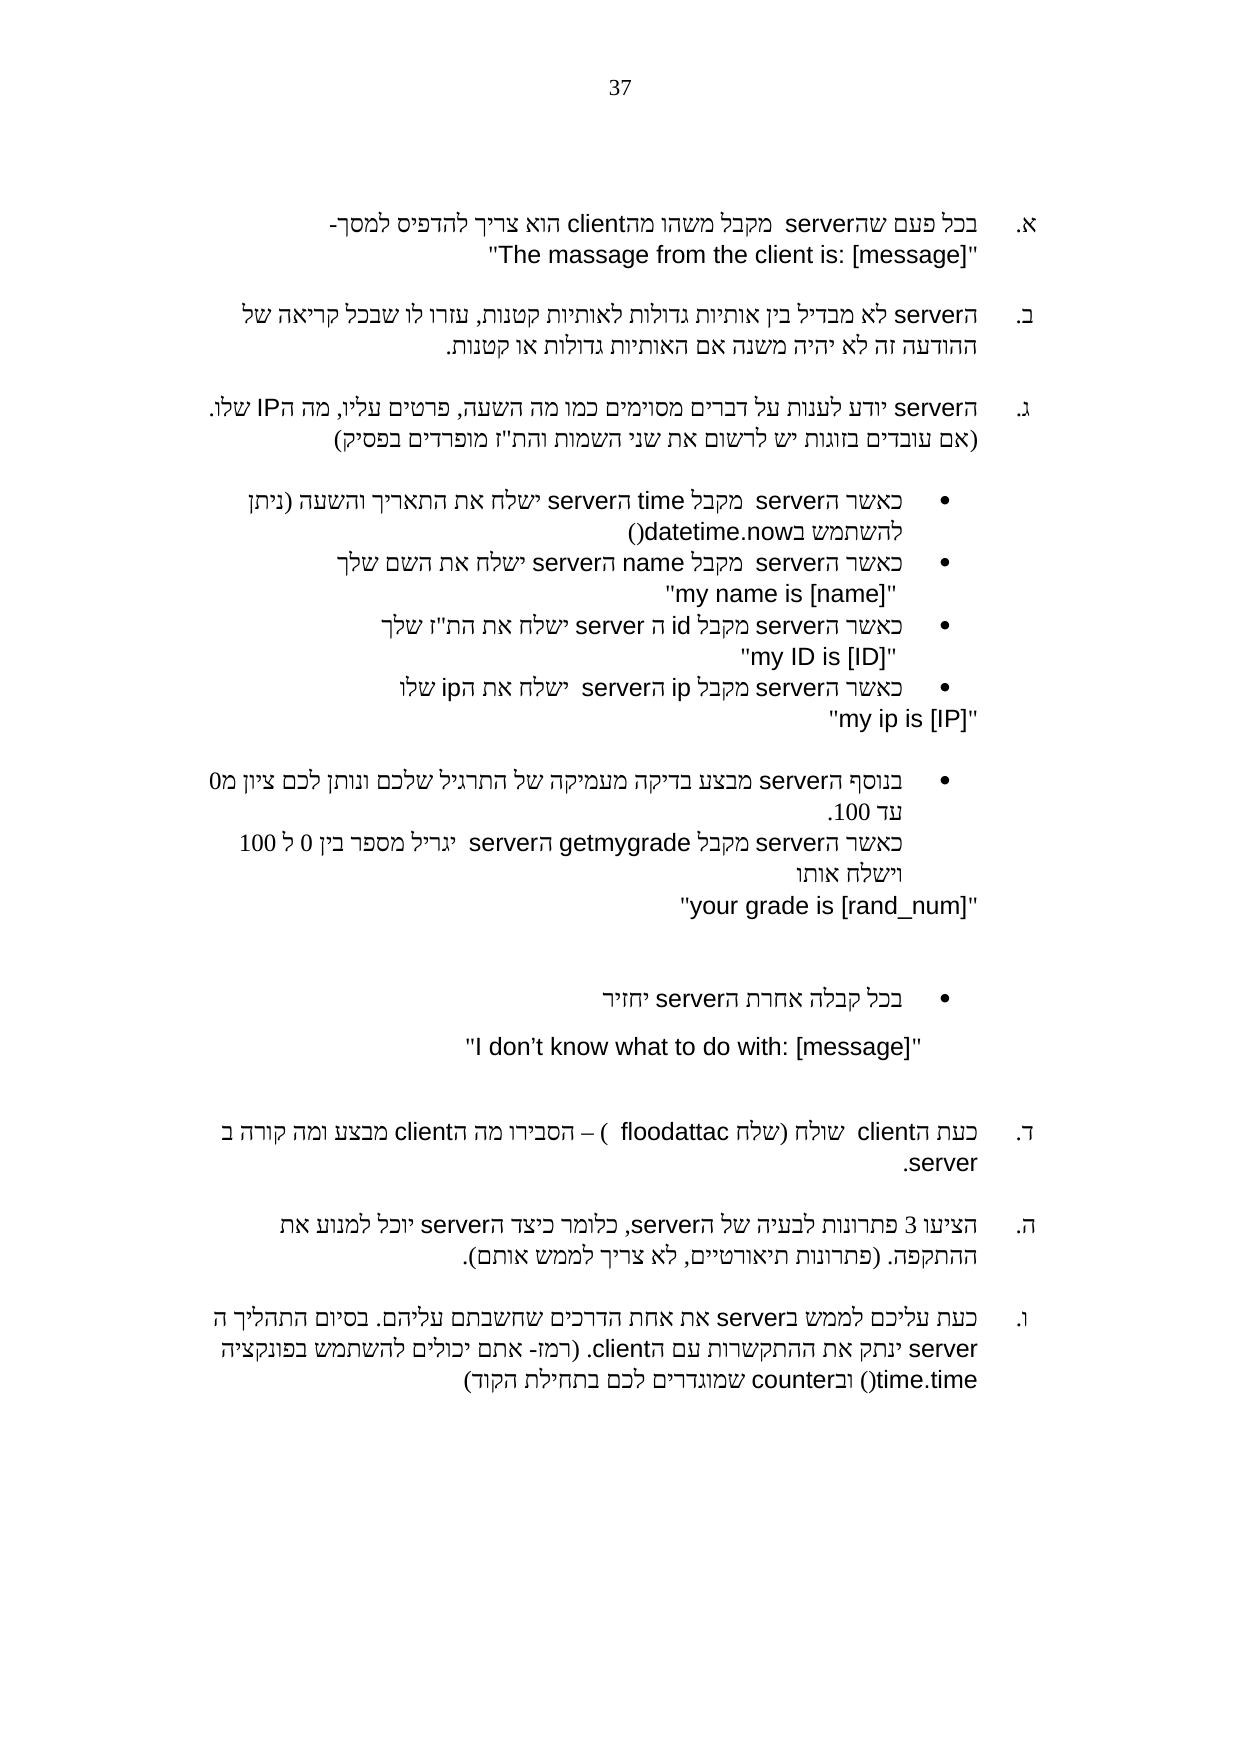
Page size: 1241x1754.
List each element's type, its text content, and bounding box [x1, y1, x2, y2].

list "The massage from the client is: [message]" [187, 240, 978, 269]
list "my ID is [ID]" [187, 642, 978, 671]
list כאשר הserver מקבל time הserver ישלח את התאריך והשעה (ניתן להשתמש בdatetime.now() [187, 486, 941, 546]
list "my ip is [IP]" [187, 704, 978, 733]
list בכל פעם שהserver מקבל משהו מהclient הוא צריך להדפיס למסך- [187, 209, 1016, 237]
list "my name is [name]" [187, 579, 978, 608]
list הציעו 3 פתרונות לבעיה של הserver, כלומר כיצד הserver יוכל למנוע את ההתקפה. (פתרונות תיאורטיים, לא צריך לממש אותם). [187, 1210, 1016, 1270]
list כעת עליכם לממש בserver את אחת הדרכים שחשבתם עליהם. בסיום התהליך הserver ינתק את ההתקשרות עם הclient. (רמז- אתם יכולים להשתמש בפונקציה time.time() ובcounter שמוגדרים לכם בתחילת הקוד) [187, 1303, 1016, 1394]
list כאשר הserver מקבל name הserver ישלח את השם שלך [187, 548, 941, 577]
list בכל קבלה אחרת הserver יחזיר [187, 984, 941, 1013]
list הserver יודע לענות על דברים מסוימים כמו מה השעה, פרטים עליו, מה הIP שלו. (אם עובדים בזוגות יש לרשום את שני השמות והת"ז מופרדים בפסיק) [187, 393, 1016, 453]
list כעת הclient שולח (שלח floodattac ) – הסבירו מה הclient מבצע ומה קורה בserver. [187, 1117, 1016, 1177]
list כאשר הserver מקבל ip הserver ישלח את הip שלו [187, 673, 941, 702]
list בנוסף הserver מבצע בדיקה מעמיקה של התרגיל שלכם ונותן לכם ציון מ0 עד 100. [187, 766, 941, 826]
list כאשר הserver מקבל getmygrade הserver יגריל מספר בין 0 ל 100 וישלח אותו [187, 828, 903, 888]
text "I don’t know what to do with: [message]" [187, 1032, 1053, 1061]
list כאשר הserver מקבל id ה server ישלח את הת"ז שלך [187, 611, 941, 639]
list הserver לא מבדיל בין אותיות גדולות לאותיות קטנות, עזרו לו שבכל קריאה של ההודעה זה לא יהיה משנה אם האותיות גדולות או קטנות. [187, 299, 1016, 359]
list "your grade is [rand_num]" [187, 891, 978, 919]
